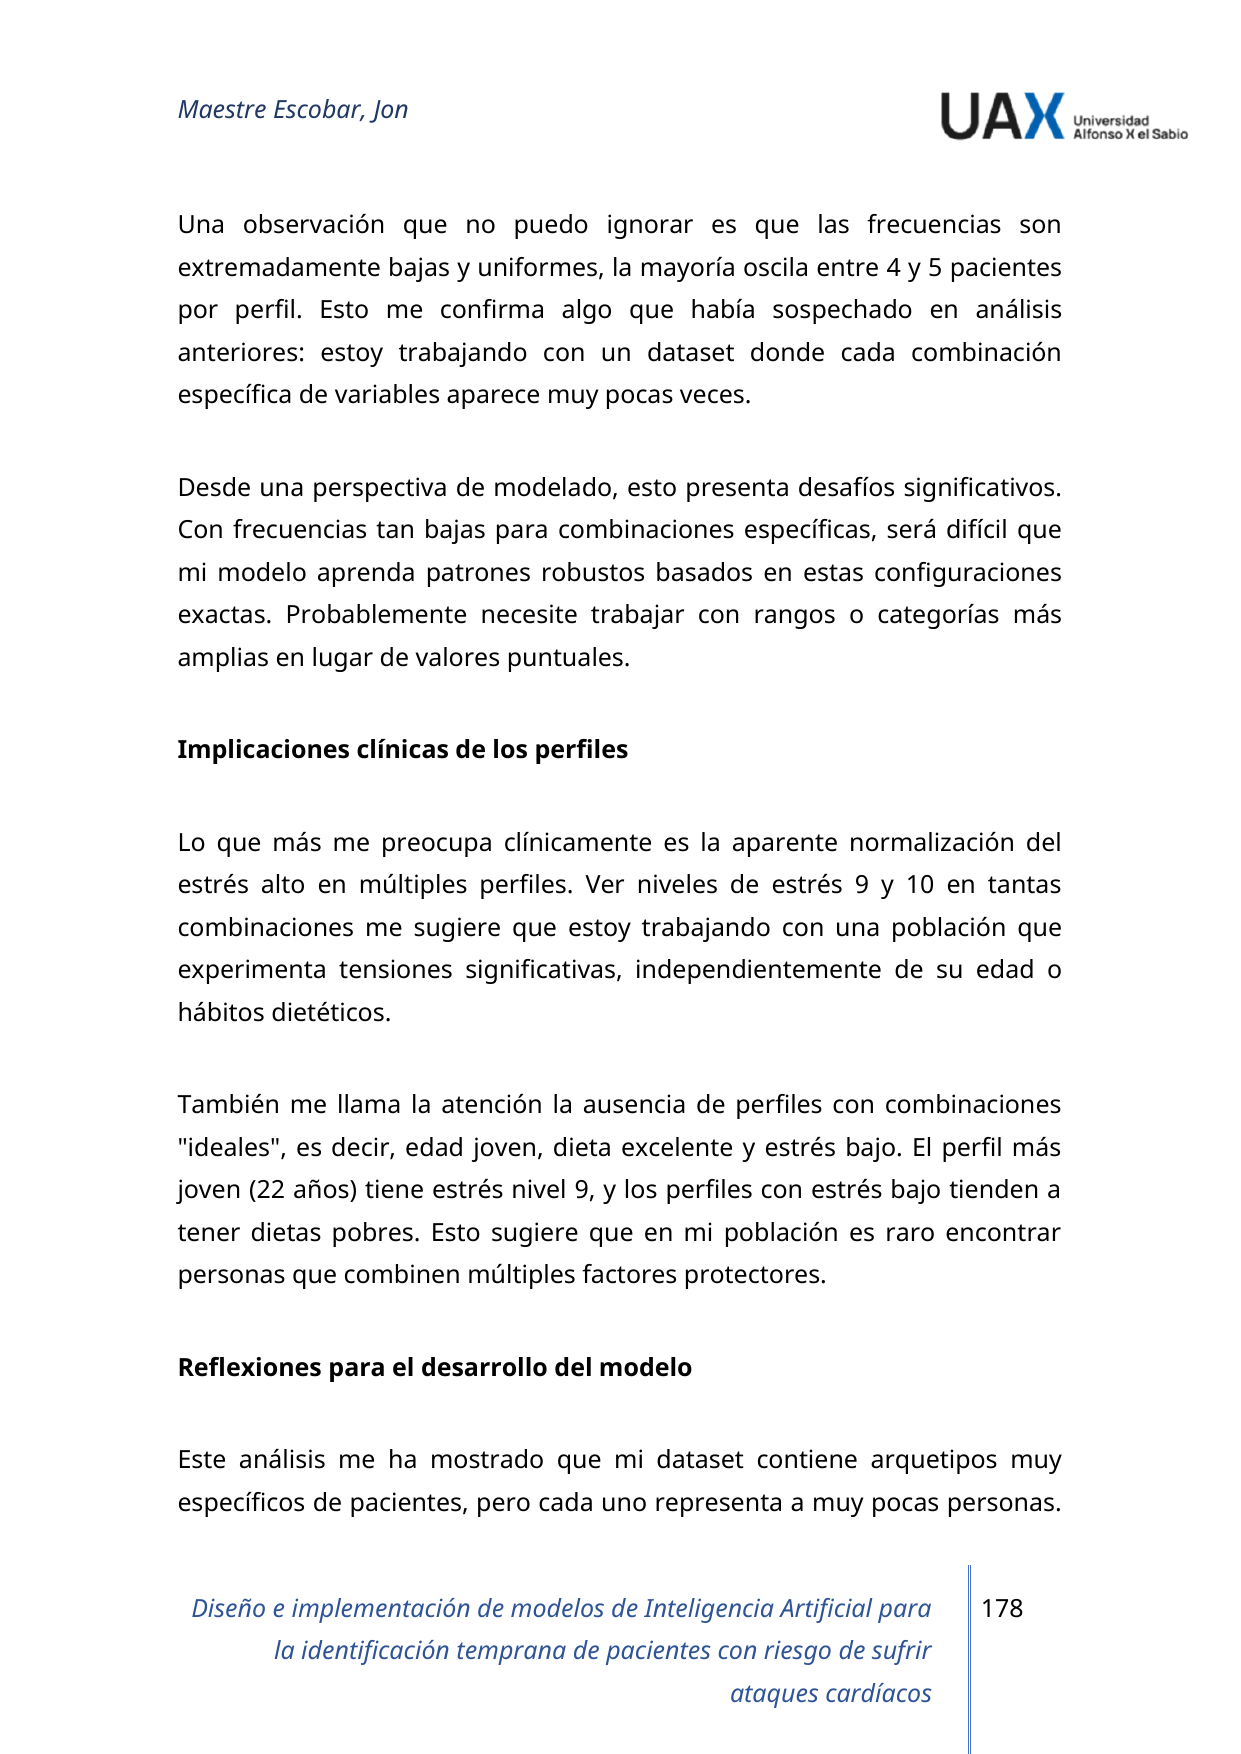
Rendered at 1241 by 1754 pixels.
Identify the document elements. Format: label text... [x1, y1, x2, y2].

text Reflexiones para el desarrollo del modelo [177, 1349, 1063, 1383]
text Desde una perspectiva de modelado, esto presenta desafíos significativos. Con frecuencias tan bajas para combinaciones específicas, será difícil que mi modelo aprenda patrones robustos basados en estas configuraciones exactas. Probablemente necesite trabajar con rangos o categorías más amplias en lugar de valores puntuales. [177, 469, 1063, 673]
text Una observación que no puedo ignorar es que las frecuencias son extremadamente bajas y uniformes, la mayoría oscila entre 4 y 5 pacientes por perfil. Esto me confirma algo que había sospechado en análisis anteriores: estoy trabajando con un dataset donde cada combinación específica de variables aparece muy pocas veces. [177, 207, 1063, 411]
text También me llama la atención la ausencia de perfiles con combinaciones "ideales", es decir, edad joven, dieta excelente y estrés bajo. El perfil más joven (22 años) tiene estrés nivel 9, y los perfiles con estrés bajo tienden a tener dietas pobres. Esto sugiere que en mi población es raro encontrar personas que combinen múltiples factores protectores. [177, 1087, 1063, 1291]
picture [940, 89, 1192, 144]
text Implicaciones clínicas de los perfiles [177, 732, 1063, 766]
text Lo que más me preocupa clínicamente es la aparente normalización del estrés alto en múltiples perfiles. Ver niveles de estrés 9 y 10 en tantas combinaciones me sugiere que estoy trabajando con una población que experimenta tensiones significativas, independientemente de su edad o hábitos dietéticos. [177, 824, 1063, 1028]
